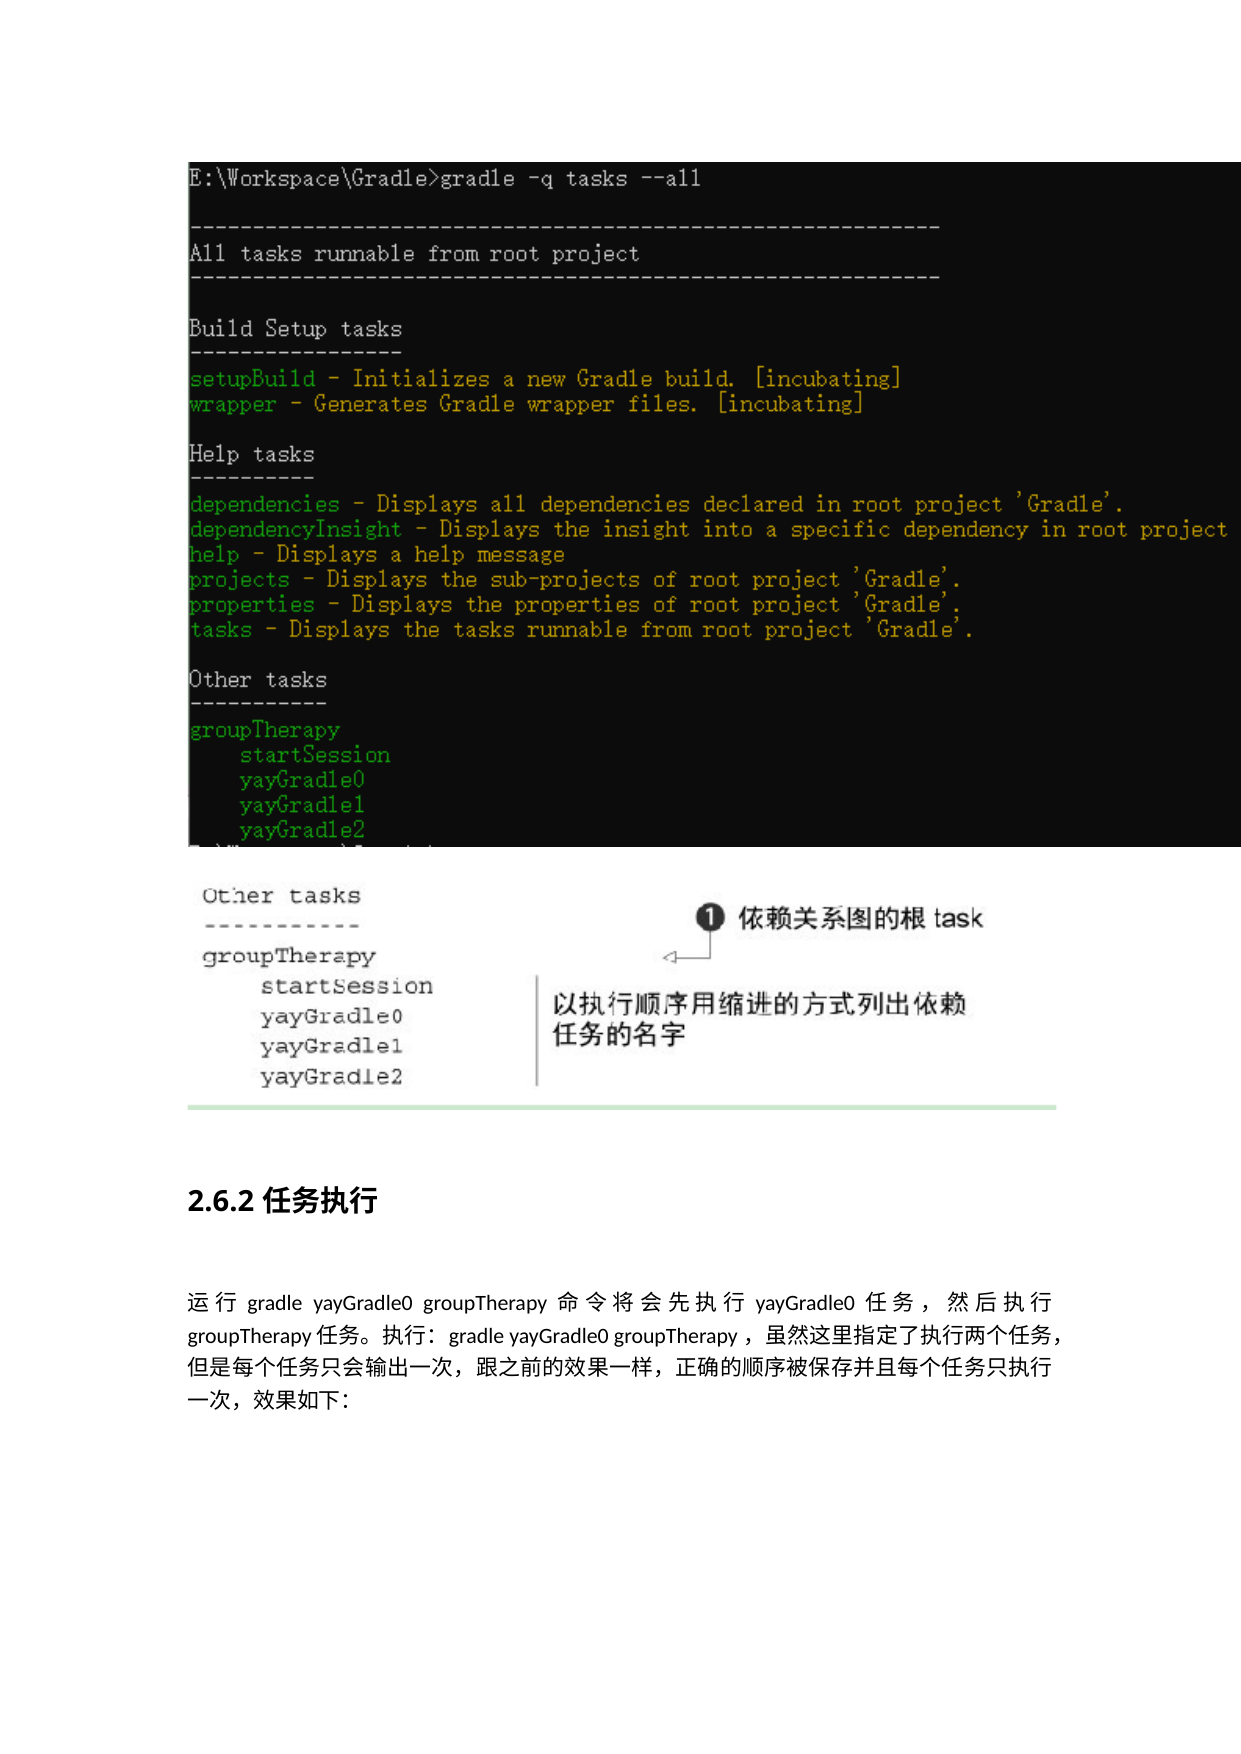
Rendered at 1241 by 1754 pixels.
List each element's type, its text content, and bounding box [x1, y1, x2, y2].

picture [187, 877, 1057, 1110]
text 运行gradle yayGradle0 groupTherapy命令将会先执行yayGradle0任务，然后执行groupTherapy任务。执行：gradle yayGradle0 groupTherapy ，虽然这里指定了执行两个任务，但是每个任务只会输出一次，跟之前的效果一样，正确的顺序被保存并且每个任务只执行一次，效果如下： [187, 1285, 1053, 1415]
picture [187, 162, 1241, 847]
subtitle 2.6.2 任务执行 [187, 1166, 1053, 1231]
